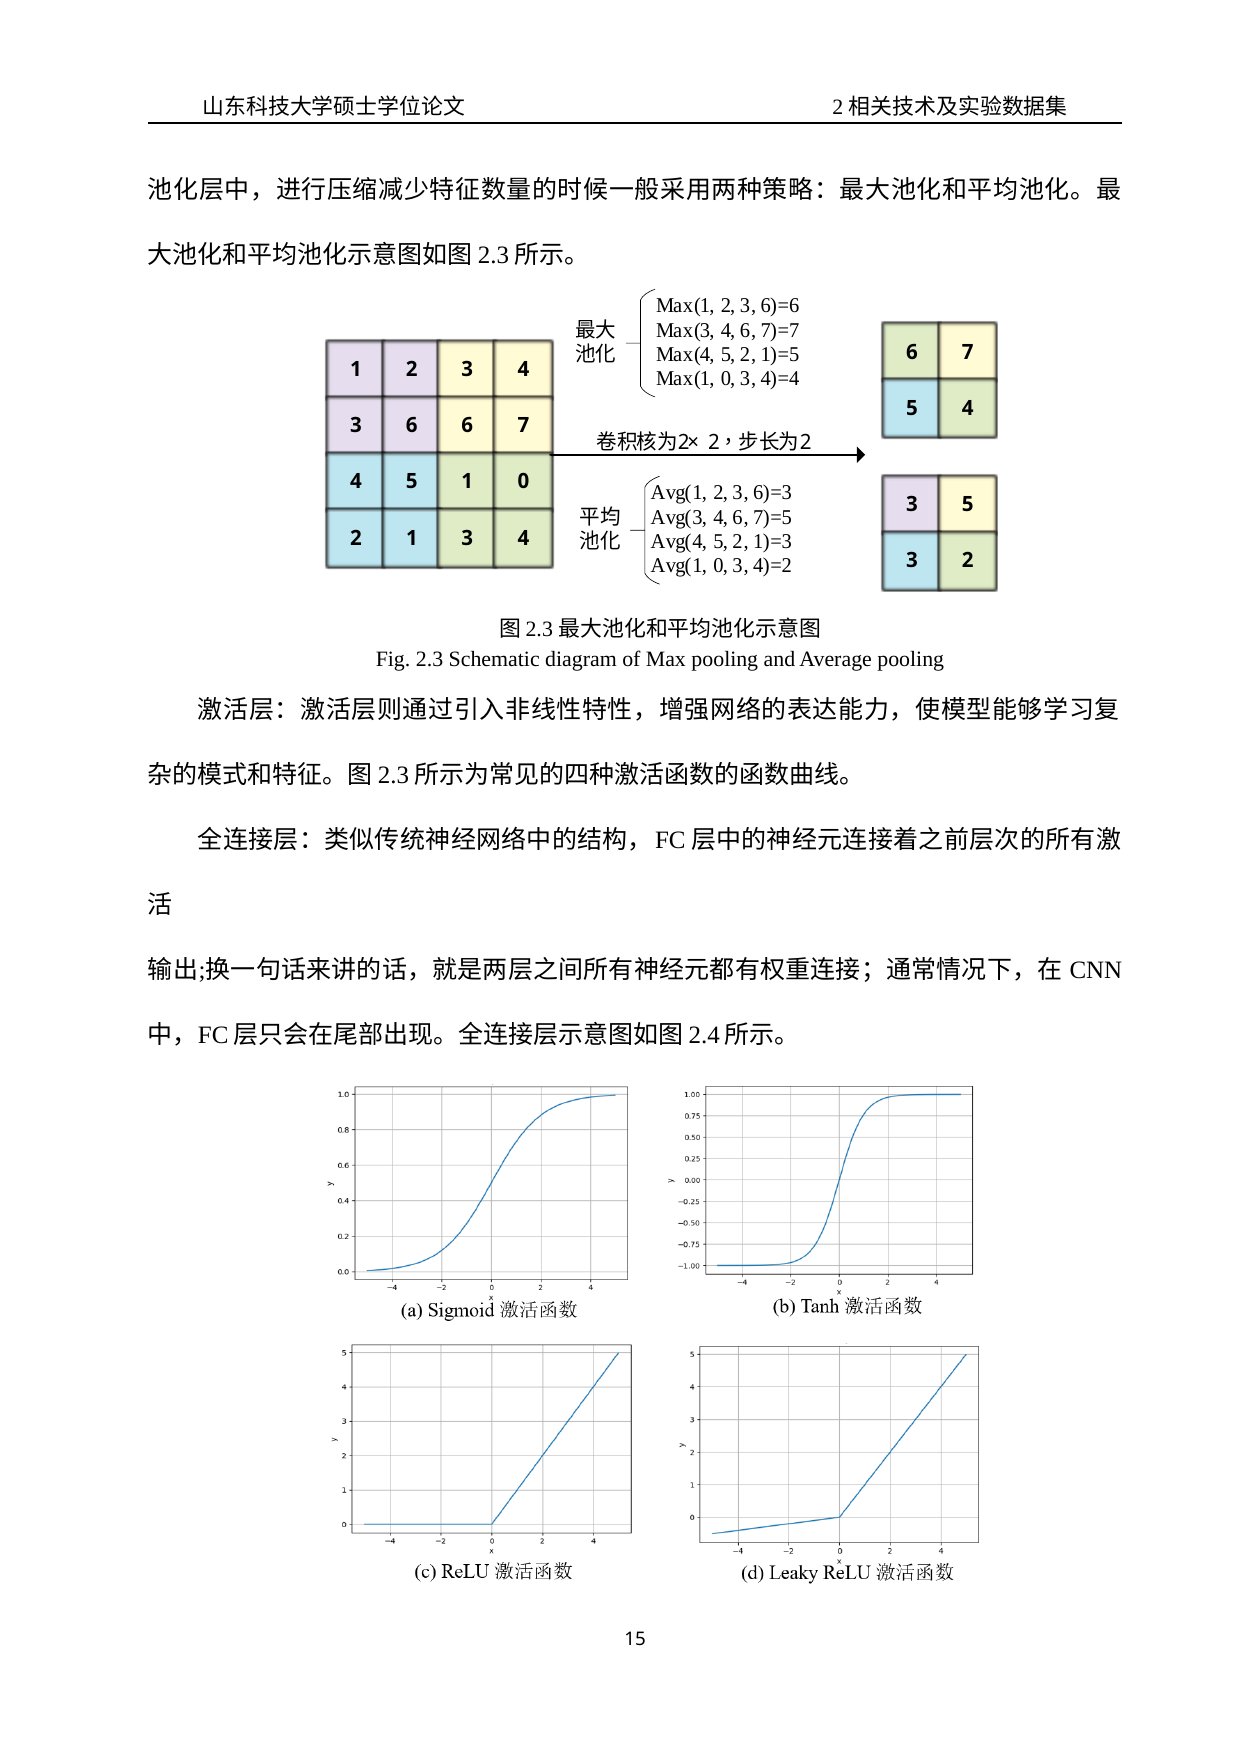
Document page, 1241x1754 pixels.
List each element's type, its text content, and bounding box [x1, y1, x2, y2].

picture [311, 1065, 1008, 1594]
text 图2.3 最大池化和平均池化示意图 [148, 610, 1122, 643]
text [148, 155, 1122, 285]
text 激活层：激活层则通过引入非线性特性，增强网络的表达能力，使模型能够学习复杂的模式和特征。图2.3所示为常见的四种激活函数的函数曲线。 [148, 675, 1122, 805]
text 全连接层：类似传统神经网络中的结构，FC层中的神经元连接着之前层次的所有激活 [148, 805, 1122, 935]
text Fig. 2.3 Schematic diagram of Max pooling and Average pooling [148, 643, 1122, 675]
text 输出;换一句话来讲的话，就是两层之间所有神经元都有权重连接；通常情况下，在CNN中，FC层只会在尾部出现。全连接层示意图如图2.4所示。 [148, 935, 1122, 1065]
